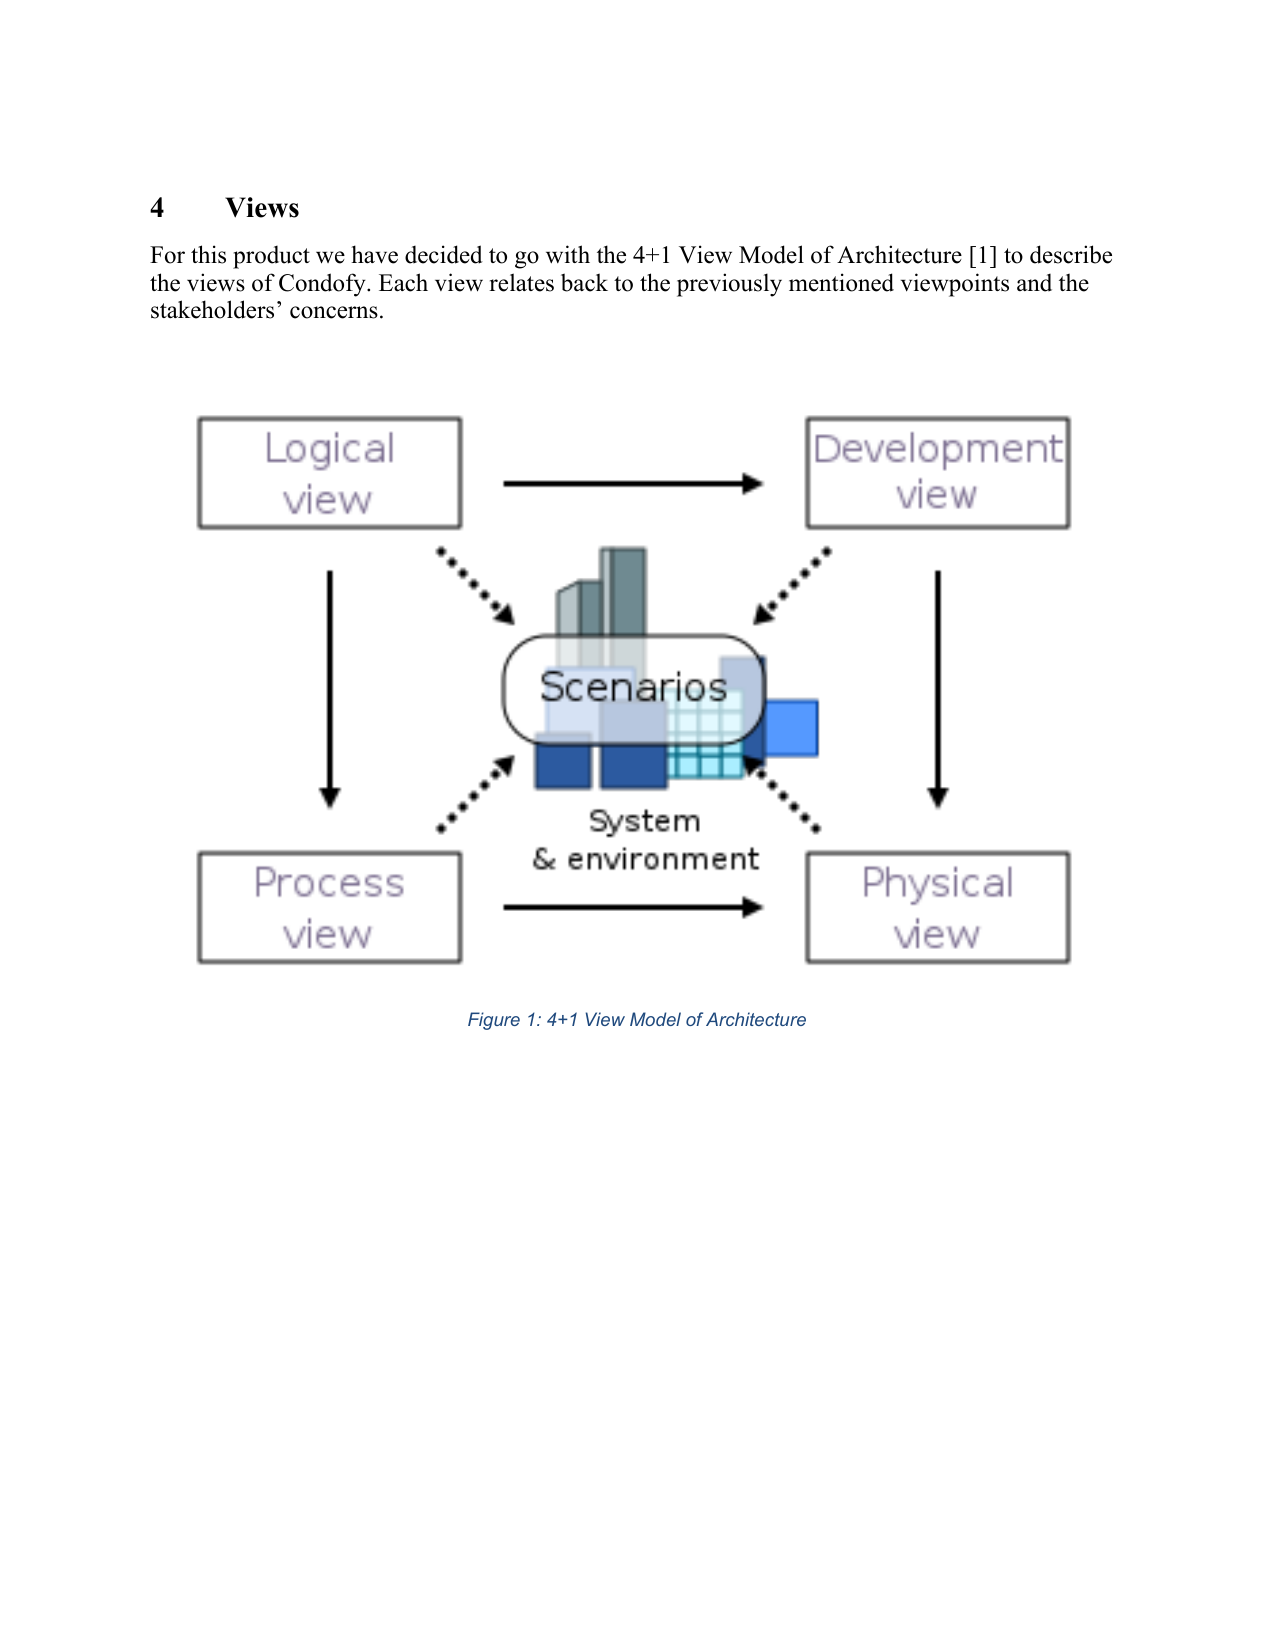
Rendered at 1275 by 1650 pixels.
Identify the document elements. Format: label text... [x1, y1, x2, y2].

subtitle 4 Views [150, 192, 1125, 224]
text Figure 1: 4+1 View Model of Architecture [150, 1009, 1125, 1031]
picture [157, 377, 1118, 1006]
text For this product we have decided to go with the 4+1 View Model of Architecture [1] to describe the views of Condofy. Each view relates back to the previously mentioned viewpoints and the stakeholders’ concerns. [150, 241, 1125, 324]
